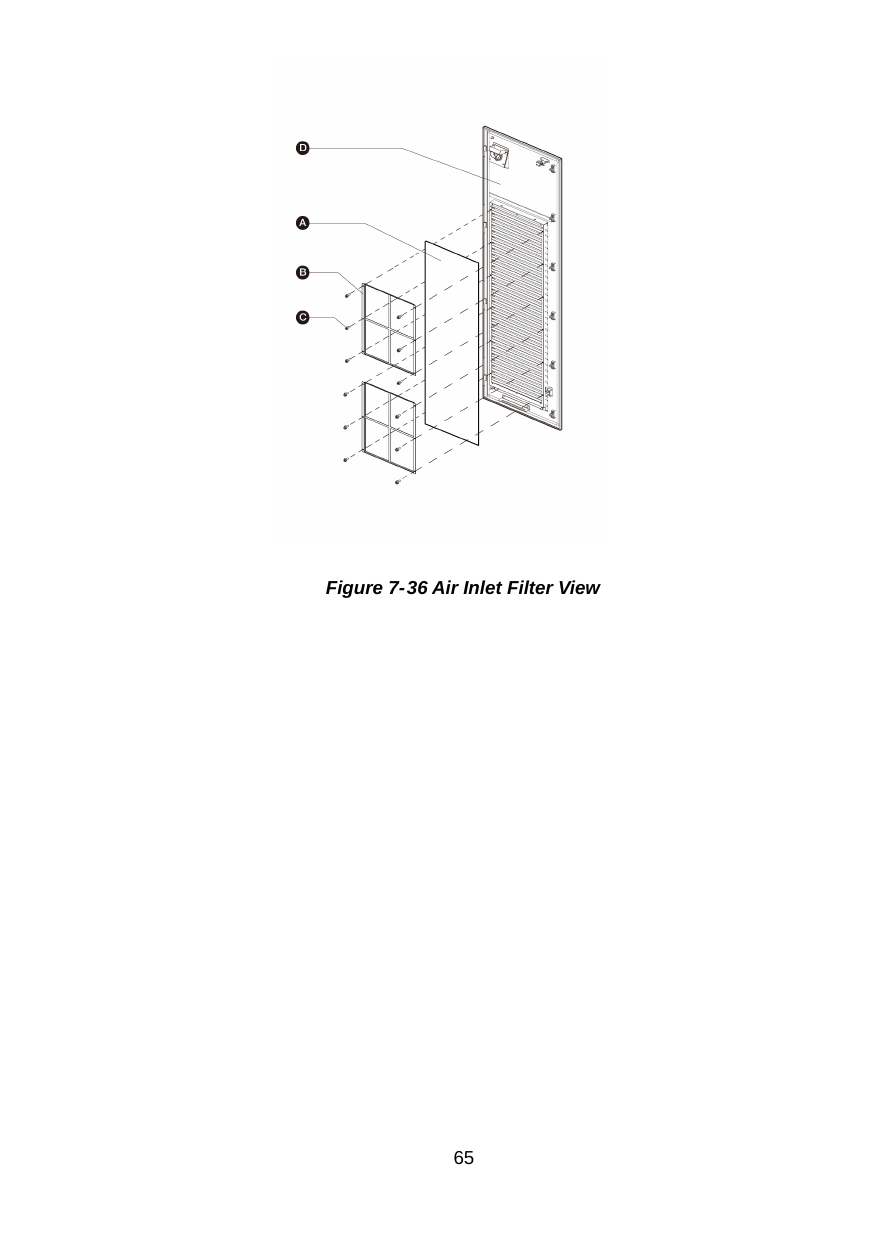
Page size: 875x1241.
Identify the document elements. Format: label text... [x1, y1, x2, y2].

picture [270, 59, 604, 541]
